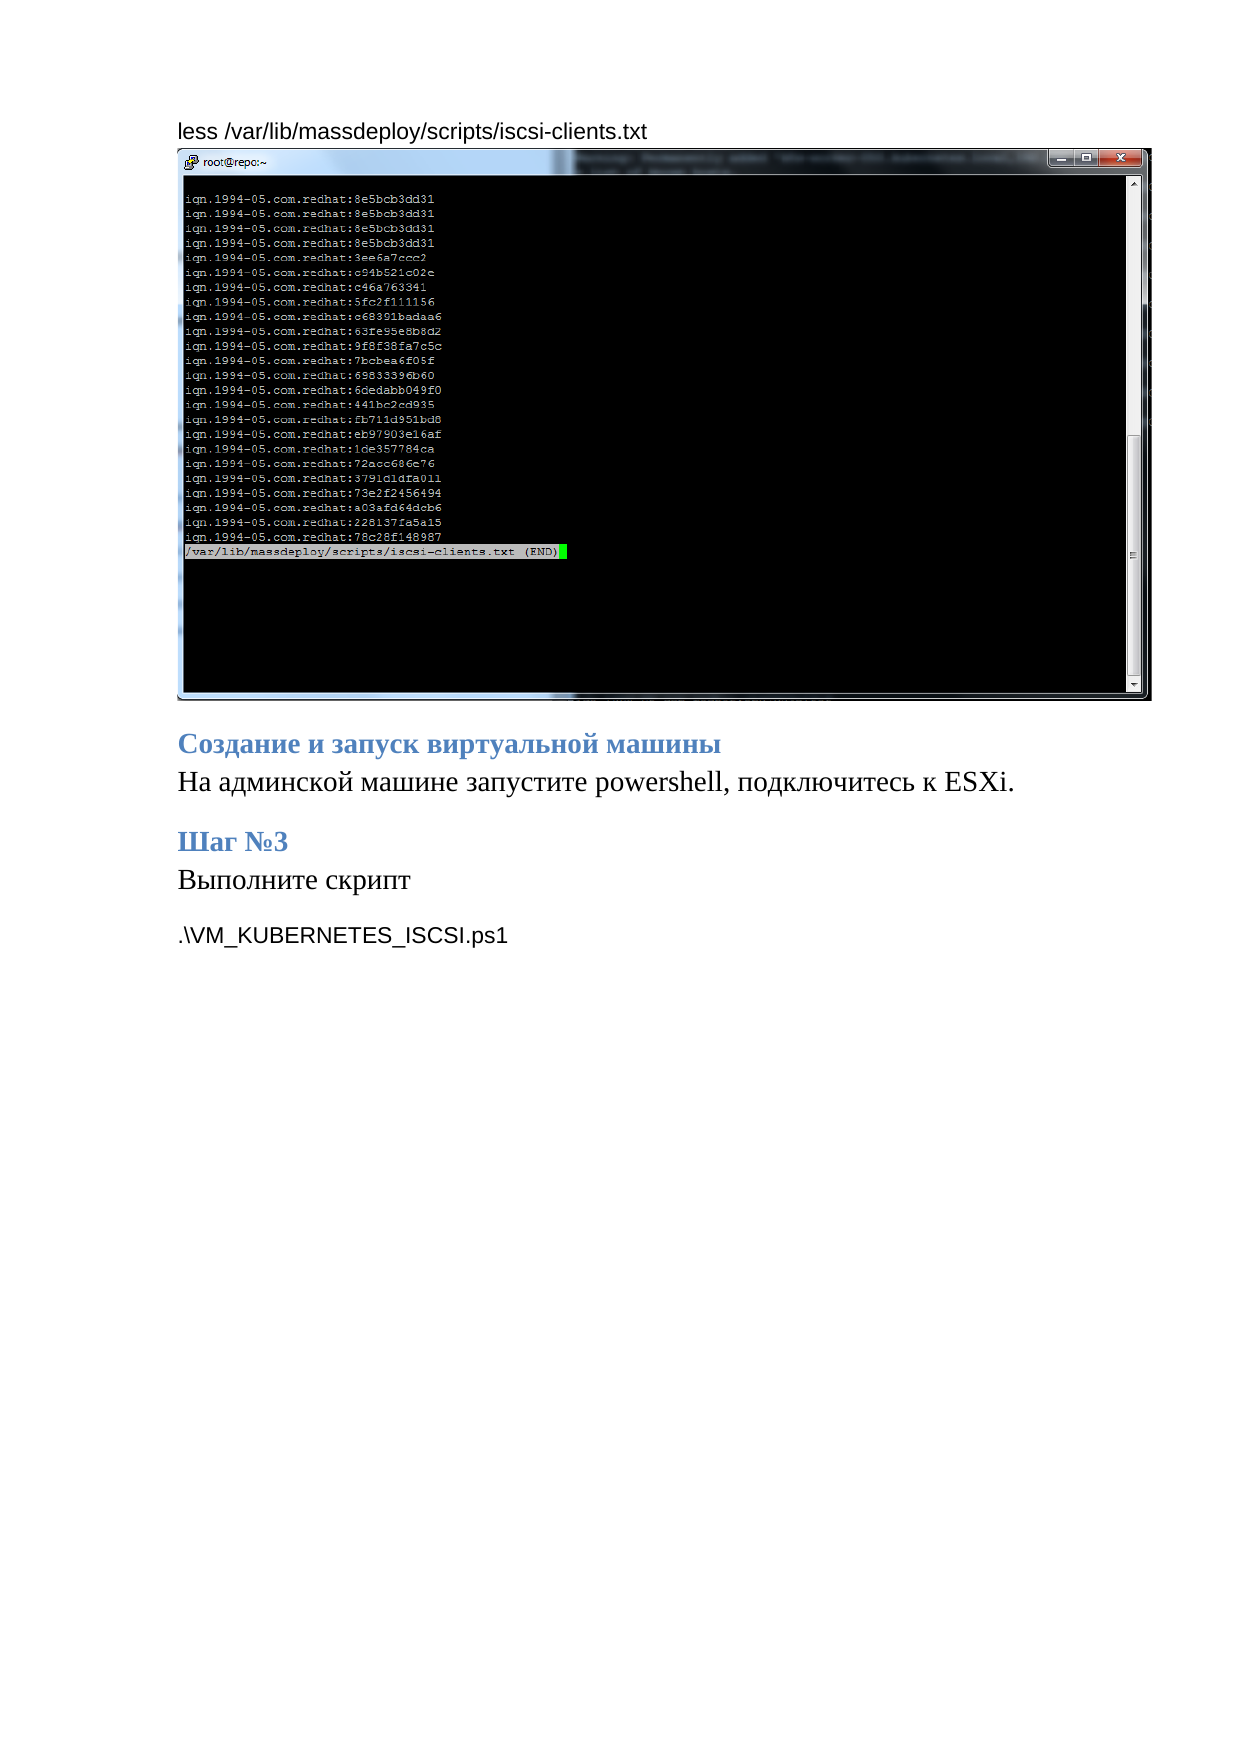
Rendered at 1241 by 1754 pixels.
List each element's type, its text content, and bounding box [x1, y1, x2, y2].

text .\VM_KUBERNETES_ISCSI.ps1 [177, 922, 1152, 948]
text Выполните скрипт [177, 862, 1152, 896]
text На админской машине запустите powershell, подключитесь к ESXi. [177, 764, 1152, 798]
picture [177, 148, 1152, 701]
subtitle Создание и запуск виртуальной машины [177, 726, 1152, 759]
subtitle Шаг №3 [177, 824, 1152, 857]
text less /var/lib/massdeploy/scripts/iscsi-clients.txt [177, 118, 1152, 148]
